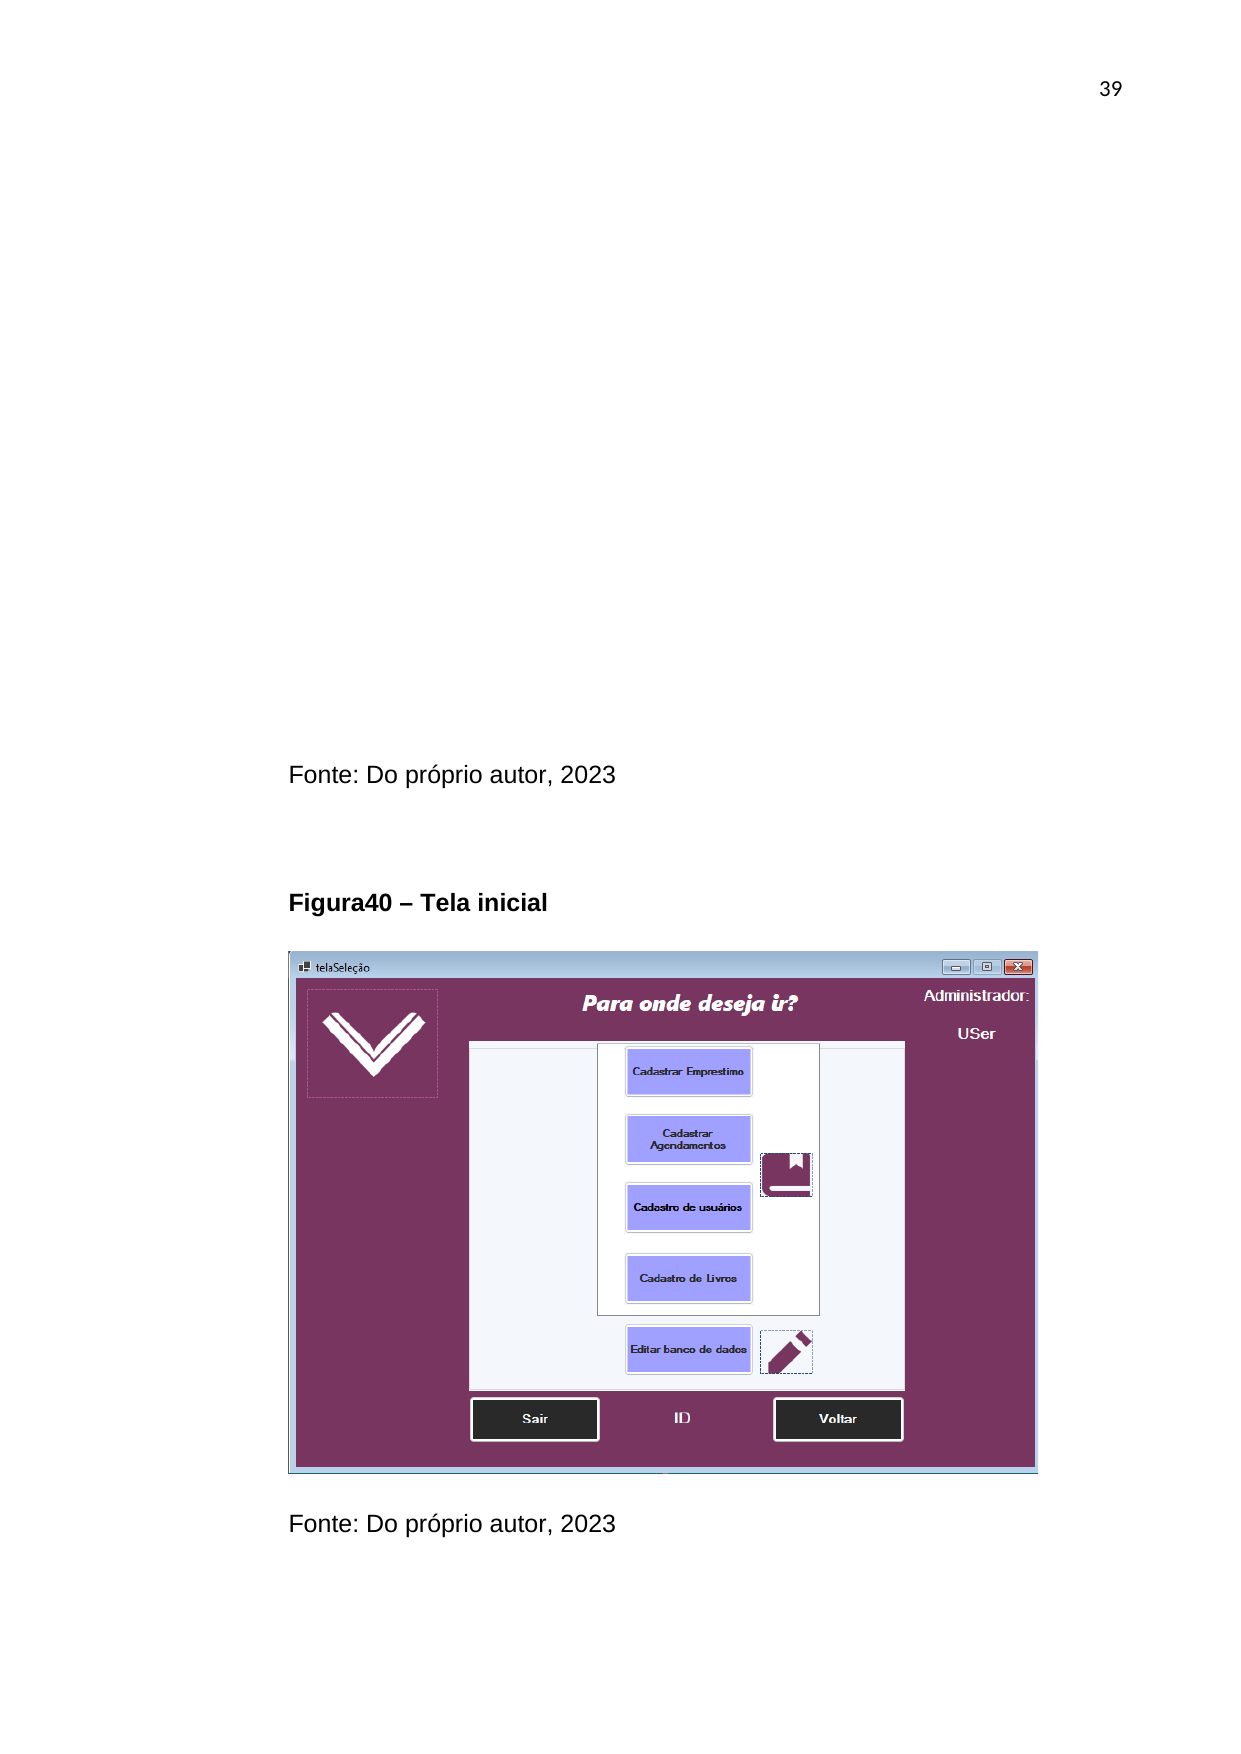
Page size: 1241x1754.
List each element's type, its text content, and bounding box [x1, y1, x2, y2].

text Figura40 – Tela inicial [251, 888, 1122, 917]
picture [288, 951, 1039, 1474]
text Fonte: Do próprio autor, 2023 [251, 1508, 1122, 1537]
text Fonte: Do próprio autor, 2023 [251, 760, 1122, 789]
